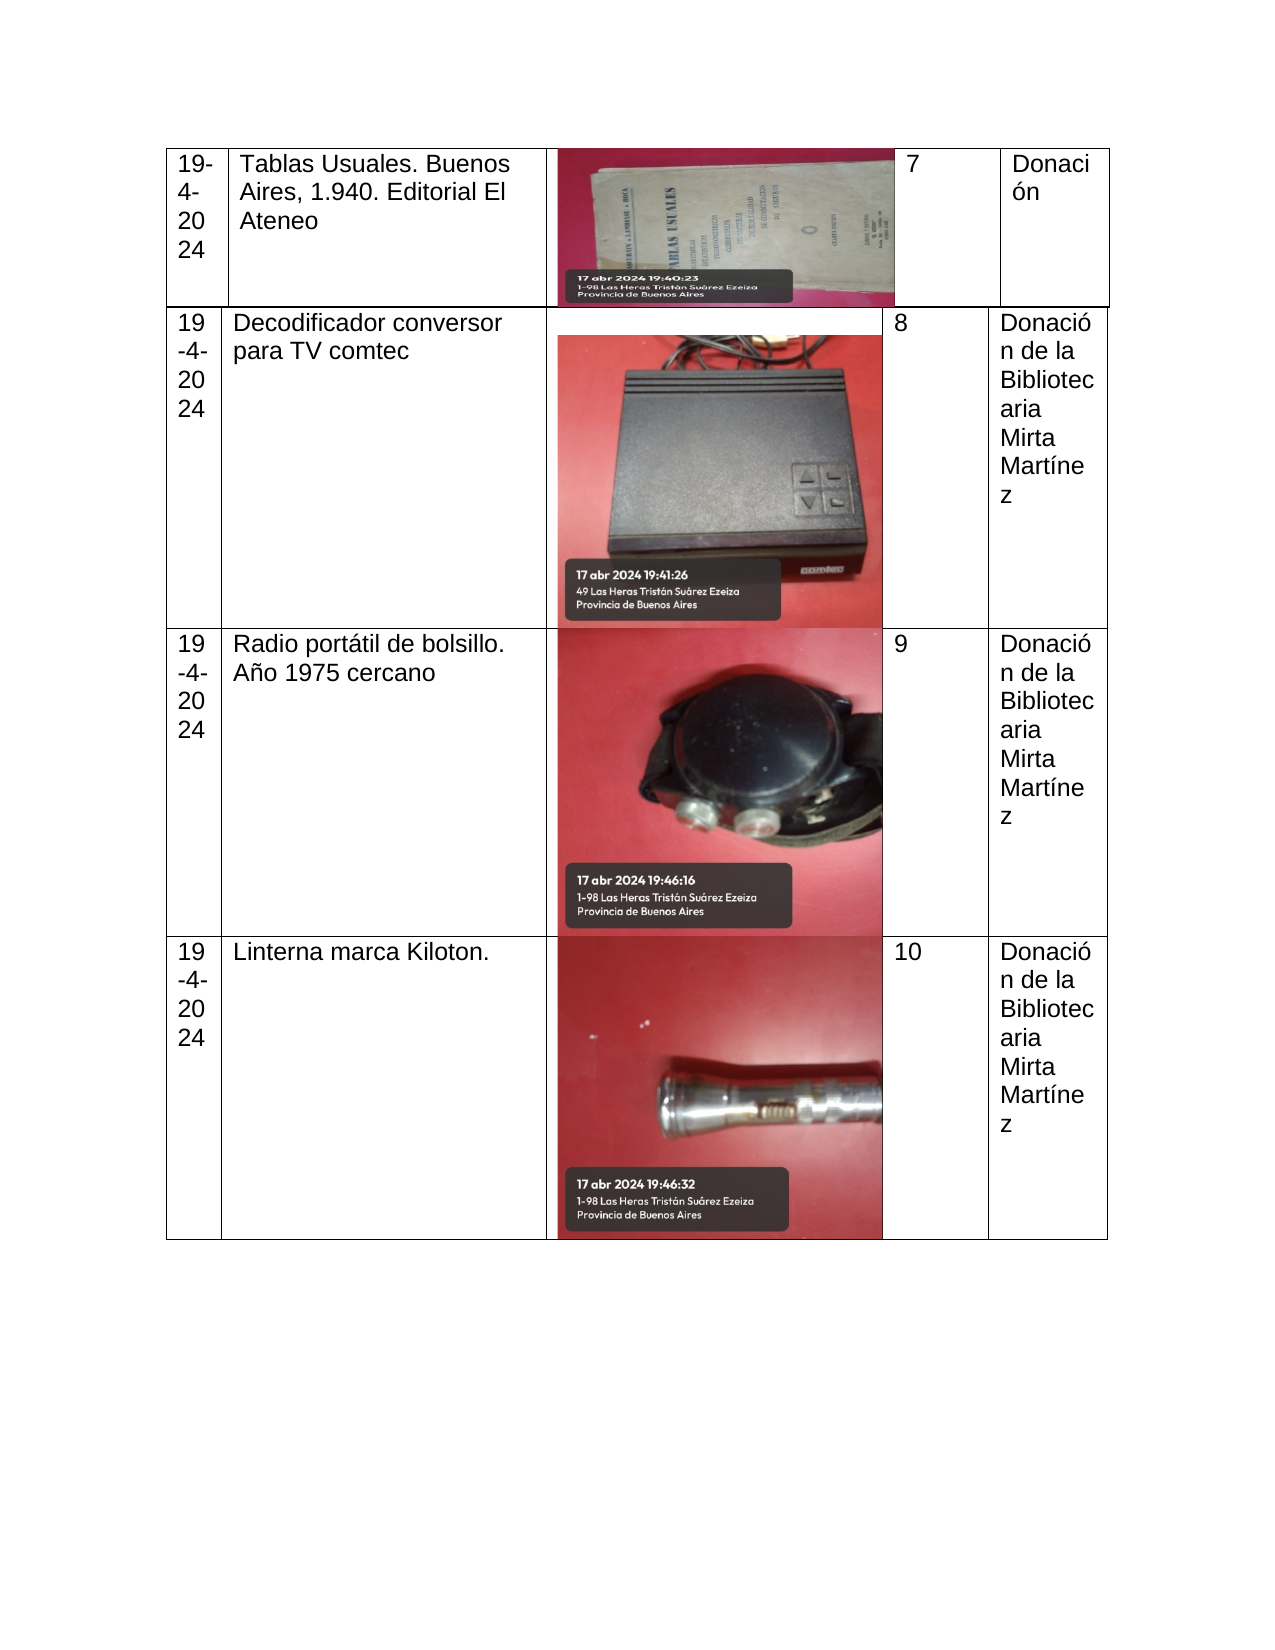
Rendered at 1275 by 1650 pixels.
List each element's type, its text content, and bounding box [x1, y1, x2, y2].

table_cell 8 [883, 308, 988, 628]
table_cell Donación de la Bibliotecaria Mirta Martínez [989, 308, 1107, 628]
table_cell [547, 308, 882, 628]
table_cell [547, 937, 557, 1239]
table_cell Radio portátil de bolsillo. Año 1975 cercano [222, 629, 546, 936]
picture [557, 335, 883, 1239]
table_cell Donación de la Bibliotecaria Mirta Martínez [989, 629, 1107, 936]
picture [557, 148, 895, 307]
table_cell 9 [883, 629, 988, 936]
table_cell 19-4-2024 [167, 937, 221, 1239]
table_cell [547, 629, 557, 936]
table_cell 10 [883, 937, 988, 1239]
table_cell 19-4-2024 [167, 629, 221, 936]
table_cell Decodificador conversor para TV comtec [222, 308, 546, 628]
table_cell 7 [895, 149, 1000, 306]
table_cell Tablas Usuales. Buenos Aires, 1.940. Editorial El Ateneo [229, 149, 546, 306]
table_cell 19-4-2024 [167, 149, 228, 306]
table_cell [547, 149, 557, 306]
table_cell 19-4-2024 [167, 308, 221, 628]
table_cell Linterna marca Kiloton. [222, 937, 546, 1239]
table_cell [989, 937, 1107, 1239]
table_cell Donación [1001, 149, 1109, 306]
